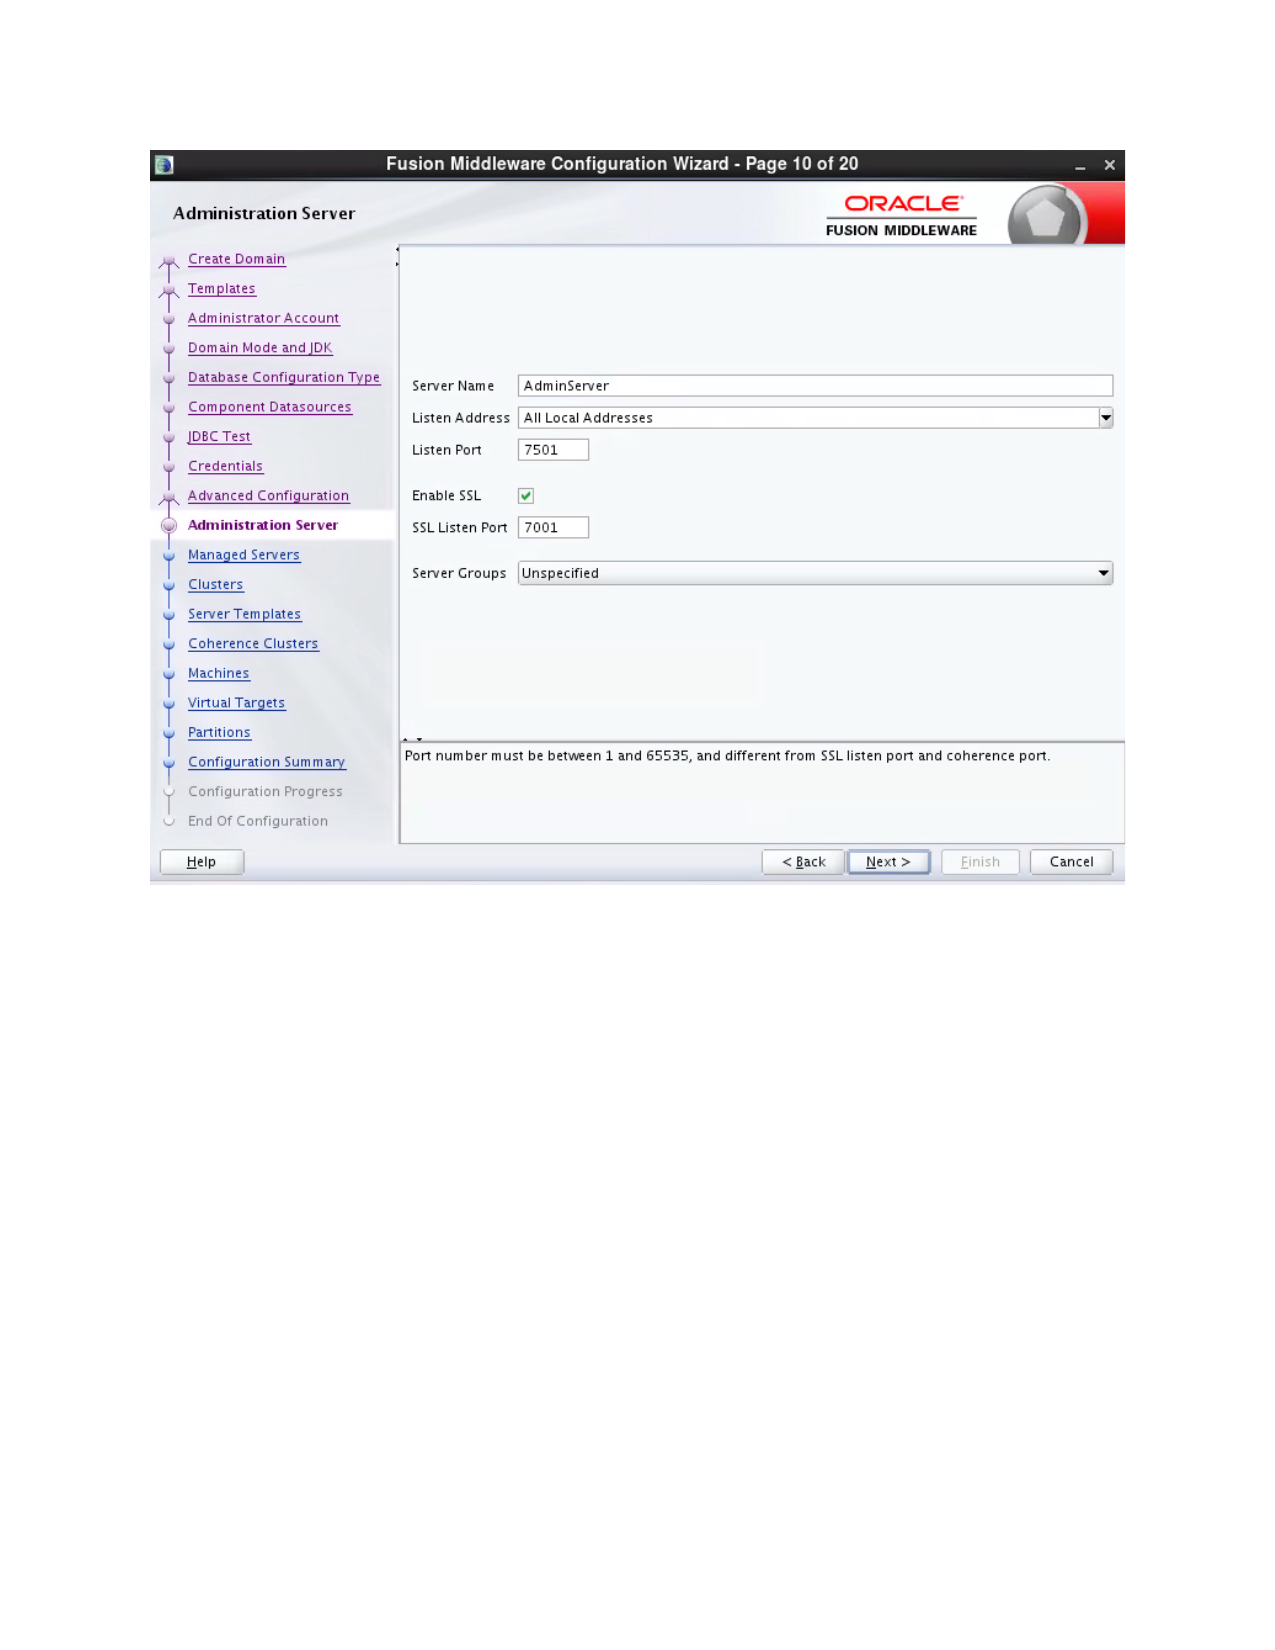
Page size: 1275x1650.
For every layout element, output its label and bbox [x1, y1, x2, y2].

picture [150, 150, 1125, 885]
